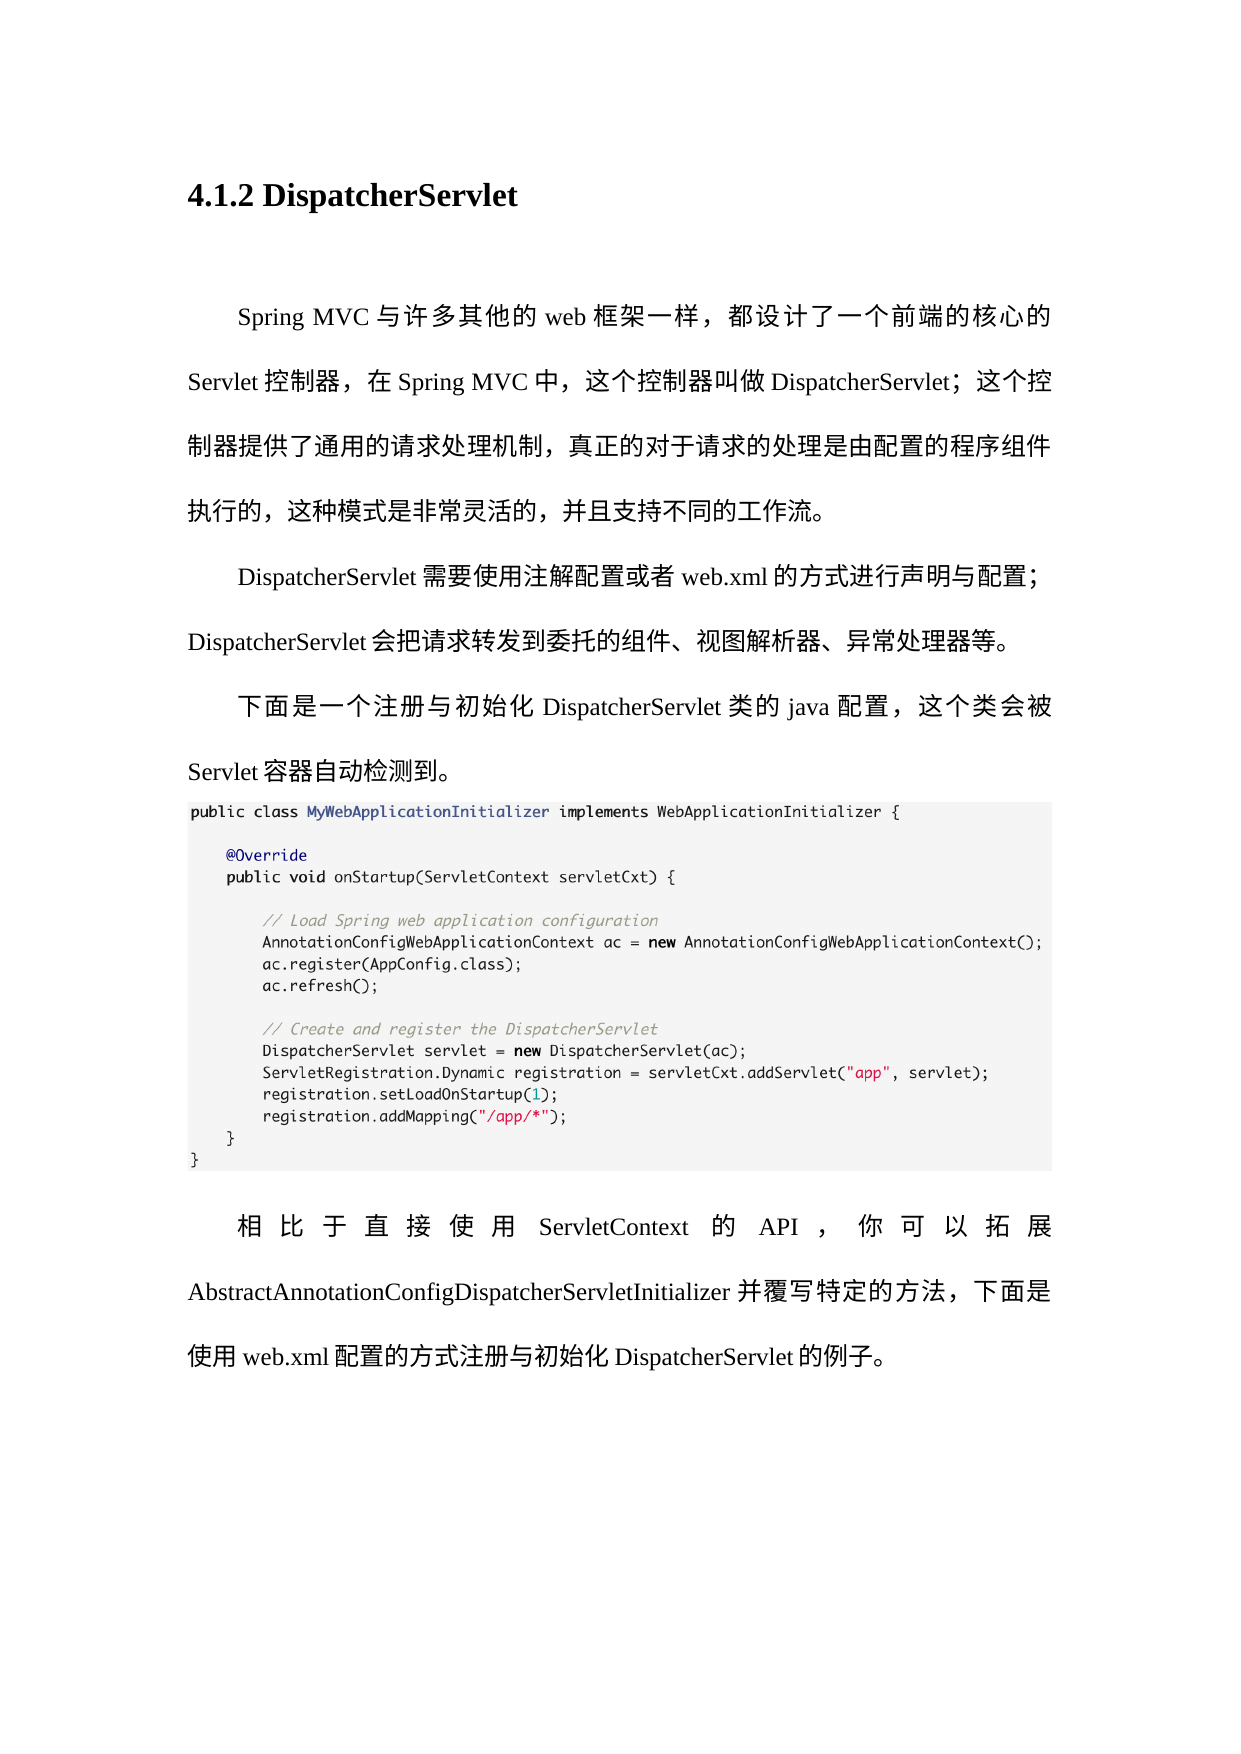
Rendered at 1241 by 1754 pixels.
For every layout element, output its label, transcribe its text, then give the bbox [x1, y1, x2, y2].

text Spring MVC与许多其他的web框架一样，都设计了一个前端的核心的Servlet控制器，在Spring MVC中，这个控制器叫做DispatcherServlet；这个控制器提供了通用的请求处理机制，真正的对于请求的处理是由配置的程序组件执行的，这种模式是非常灵活的，并且支持不同的工作流。 [187, 282, 1053, 542]
text 下面是一个注册与初始化DispatcherServlet类的java配置，这个类会被Servlet容器自动检测到。 [187, 672, 1053, 802]
text 相比于直接使用ServletContext的API，你可以拓展AbstractAnnotationConfigDispatcherServletInitializer并覆写特定的方法，下面是使用web.xml配置的方式注册与初始化DispatcherServlet的例子。 [187, 1192, 1053, 1387]
picture [187, 802, 1053, 1171]
text DispatcherServlet需要使用注解配置或者web.xml的方式进行声明与配置；DispatcherServlet会把请求转发到委托的组件、视图解析器、异常处理器等。 [187, 542, 1053, 672]
subtitle 4.1.2 DispatcherServlet [187, 162, 1053, 227]
